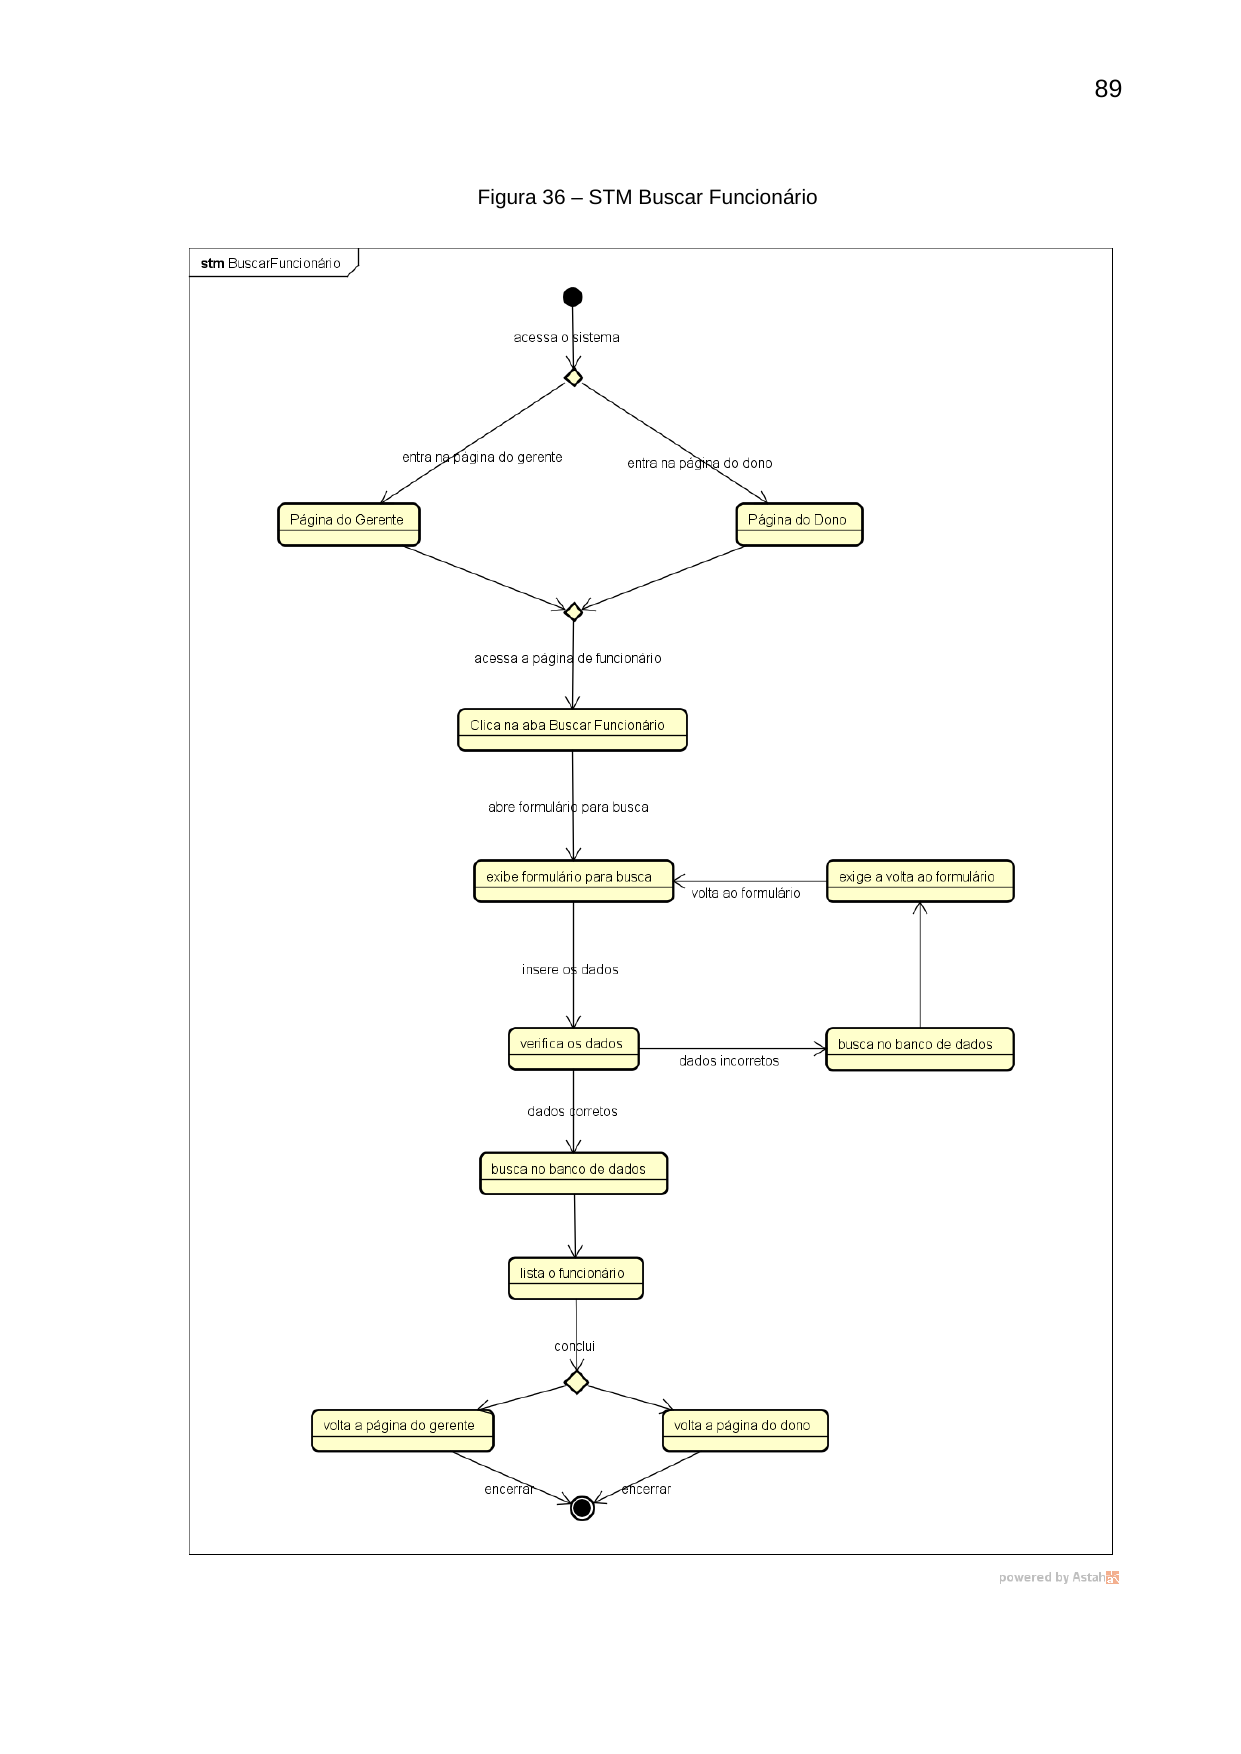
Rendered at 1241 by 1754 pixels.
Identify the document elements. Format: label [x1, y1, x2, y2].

picture [177, 237, 1123, 1588]
